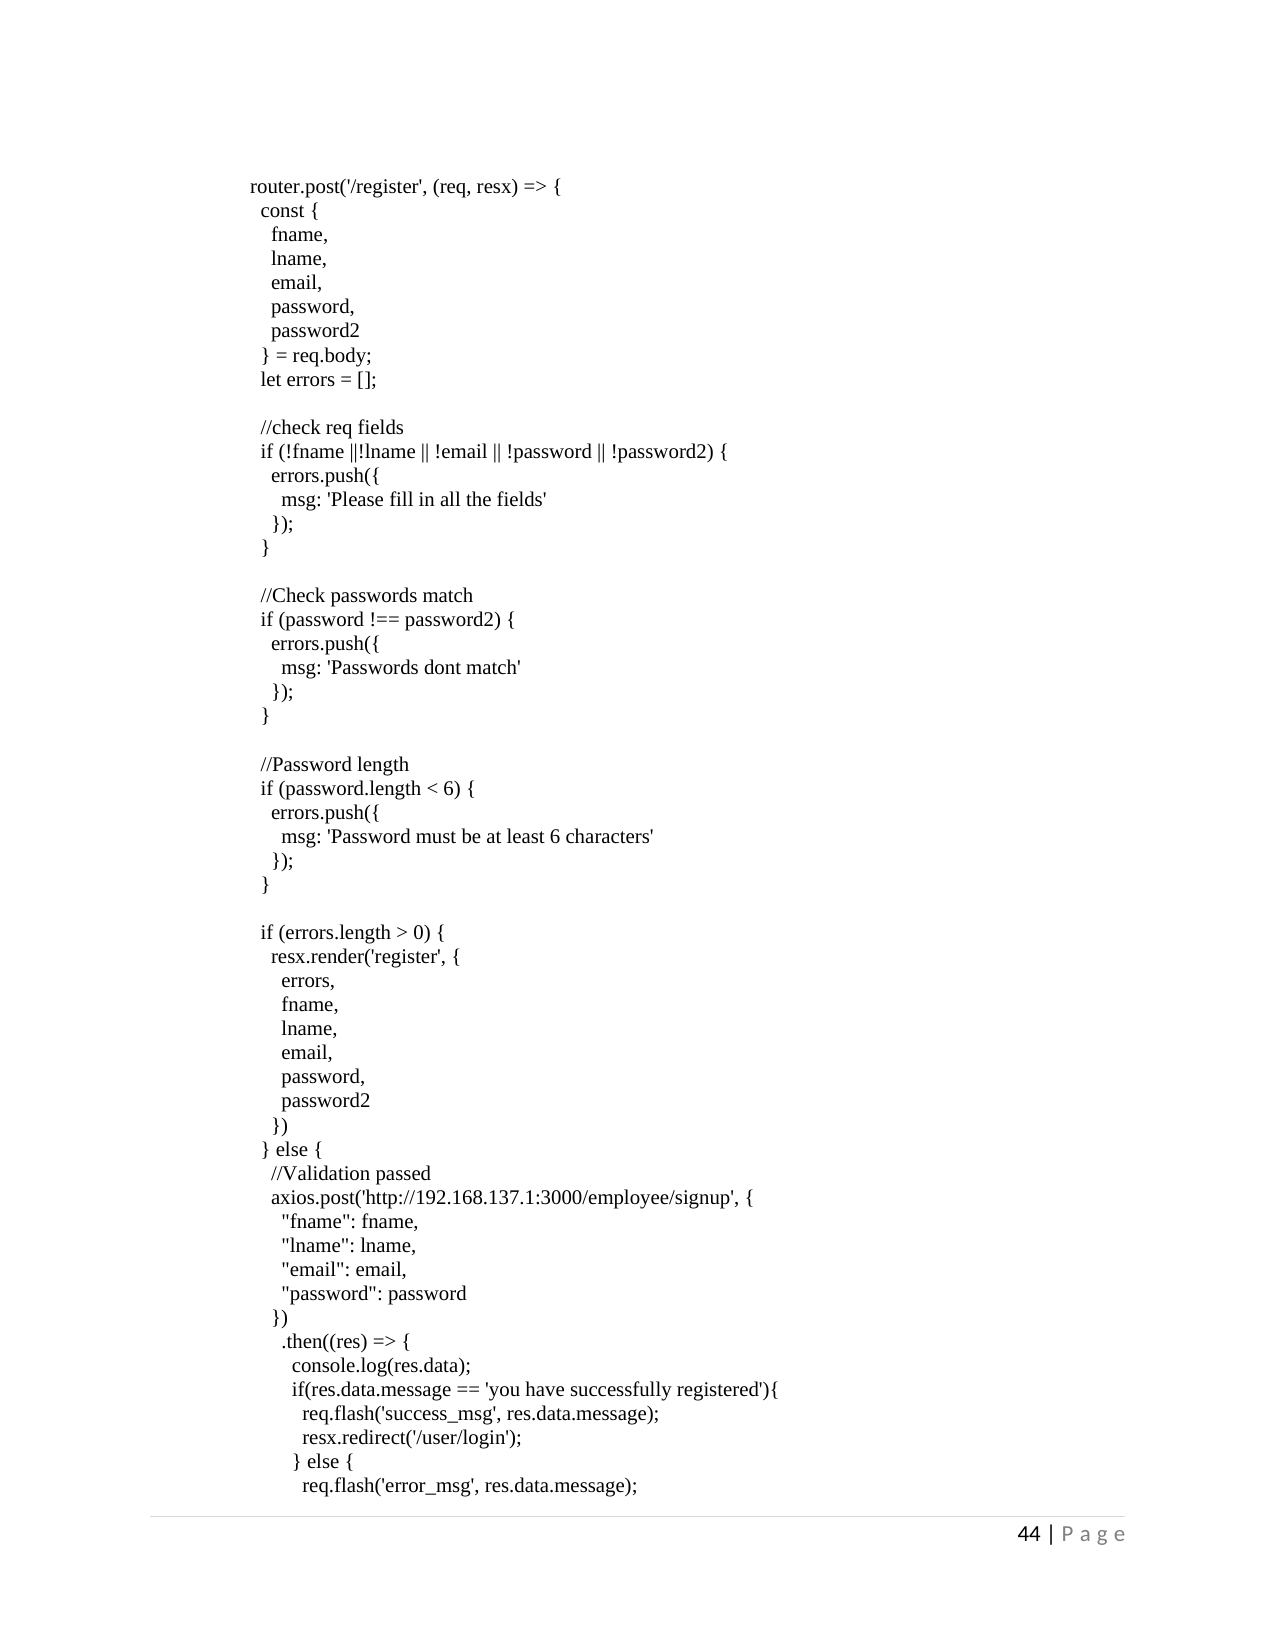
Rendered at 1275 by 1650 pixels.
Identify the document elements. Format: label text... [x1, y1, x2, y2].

text password, [250, 294, 1125, 318]
text if (password !== password2) { [250, 607, 1125, 631]
text } = req.body; [250, 342, 1125, 367]
text lname, [250, 1016, 1125, 1040]
text }); [250, 511, 1125, 535]
text console.log(res.data); [250, 1353, 1125, 1377]
text req.flash('error_msg', res.data.message); [250, 1473, 1125, 1497]
text email, [250, 270, 1125, 294]
text resx.redirect('/user/login'); [250, 1425, 1125, 1449]
text lname, [250, 246, 1125, 270]
text }); [250, 848, 1125, 872]
text email, [250, 1040, 1125, 1064]
text fname, [250, 222, 1125, 246]
text //check req fields [250, 415, 1125, 439]
text errors.push({ [250, 631, 1125, 655]
text "fname": fname, [250, 1209, 1125, 1233]
text fname, [250, 992, 1125, 1016]
text resx.render('register', { [250, 944, 1125, 968]
text router.post('/register', (req, resx) => { [250, 174, 1125, 198]
text }) [250, 1305, 1125, 1329]
text msg: 'Passwords dont match' [250, 655, 1125, 679]
text const { [250, 198, 1125, 222]
text }); [250, 679, 1125, 703]
text } else { [250, 1449, 1125, 1473]
text if (!fname ||!lname || !email || !password || !password2) { [250, 439, 1125, 463]
text errors, [250, 968, 1125, 992]
text errors.push({ [250, 800, 1125, 824]
text .then((res) => { [250, 1329, 1125, 1353]
text } [250, 872, 1125, 896]
text if (password.length < 6) { [250, 776, 1125, 800]
text //Validation passed [250, 1161, 1125, 1185]
text password2 [250, 318, 1125, 342]
text let errors = []; [250, 367, 1125, 391]
text //Check passwords match [250, 583, 1125, 607]
text axios.post('http://192.168.137.1:3000/employee/signup', { [250, 1185, 1125, 1209]
text if(res.data.message == 'you have successfully registered'){ [250, 1377, 1125, 1401]
text password, [250, 1064, 1125, 1088]
text "lname": lname, [250, 1233, 1125, 1257]
text if (errors.length > 0) { [250, 920, 1125, 944]
text "password": password [250, 1281, 1125, 1305]
text msg: 'Password must be at least 6 characters' [250, 824, 1125, 848]
text } else { [250, 1137, 1125, 1161]
text //Password length [250, 752, 1125, 776]
text errors.push({ [250, 463, 1125, 487]
text }) [250, 1112, 1125, 1137]
text } [250, 535, 1125, 559]
text } [250, 703, 1125, 727]
text "email": email, [250, 1257, 1125, 1281]
text msg: 'Please fill in all the fields' [250, 487, 1125, 511]
text password2 [250, 1088, 1125, 1112]
text req.flash('success_msg', res.data.message); [250, 1401, 1125, 1425]
